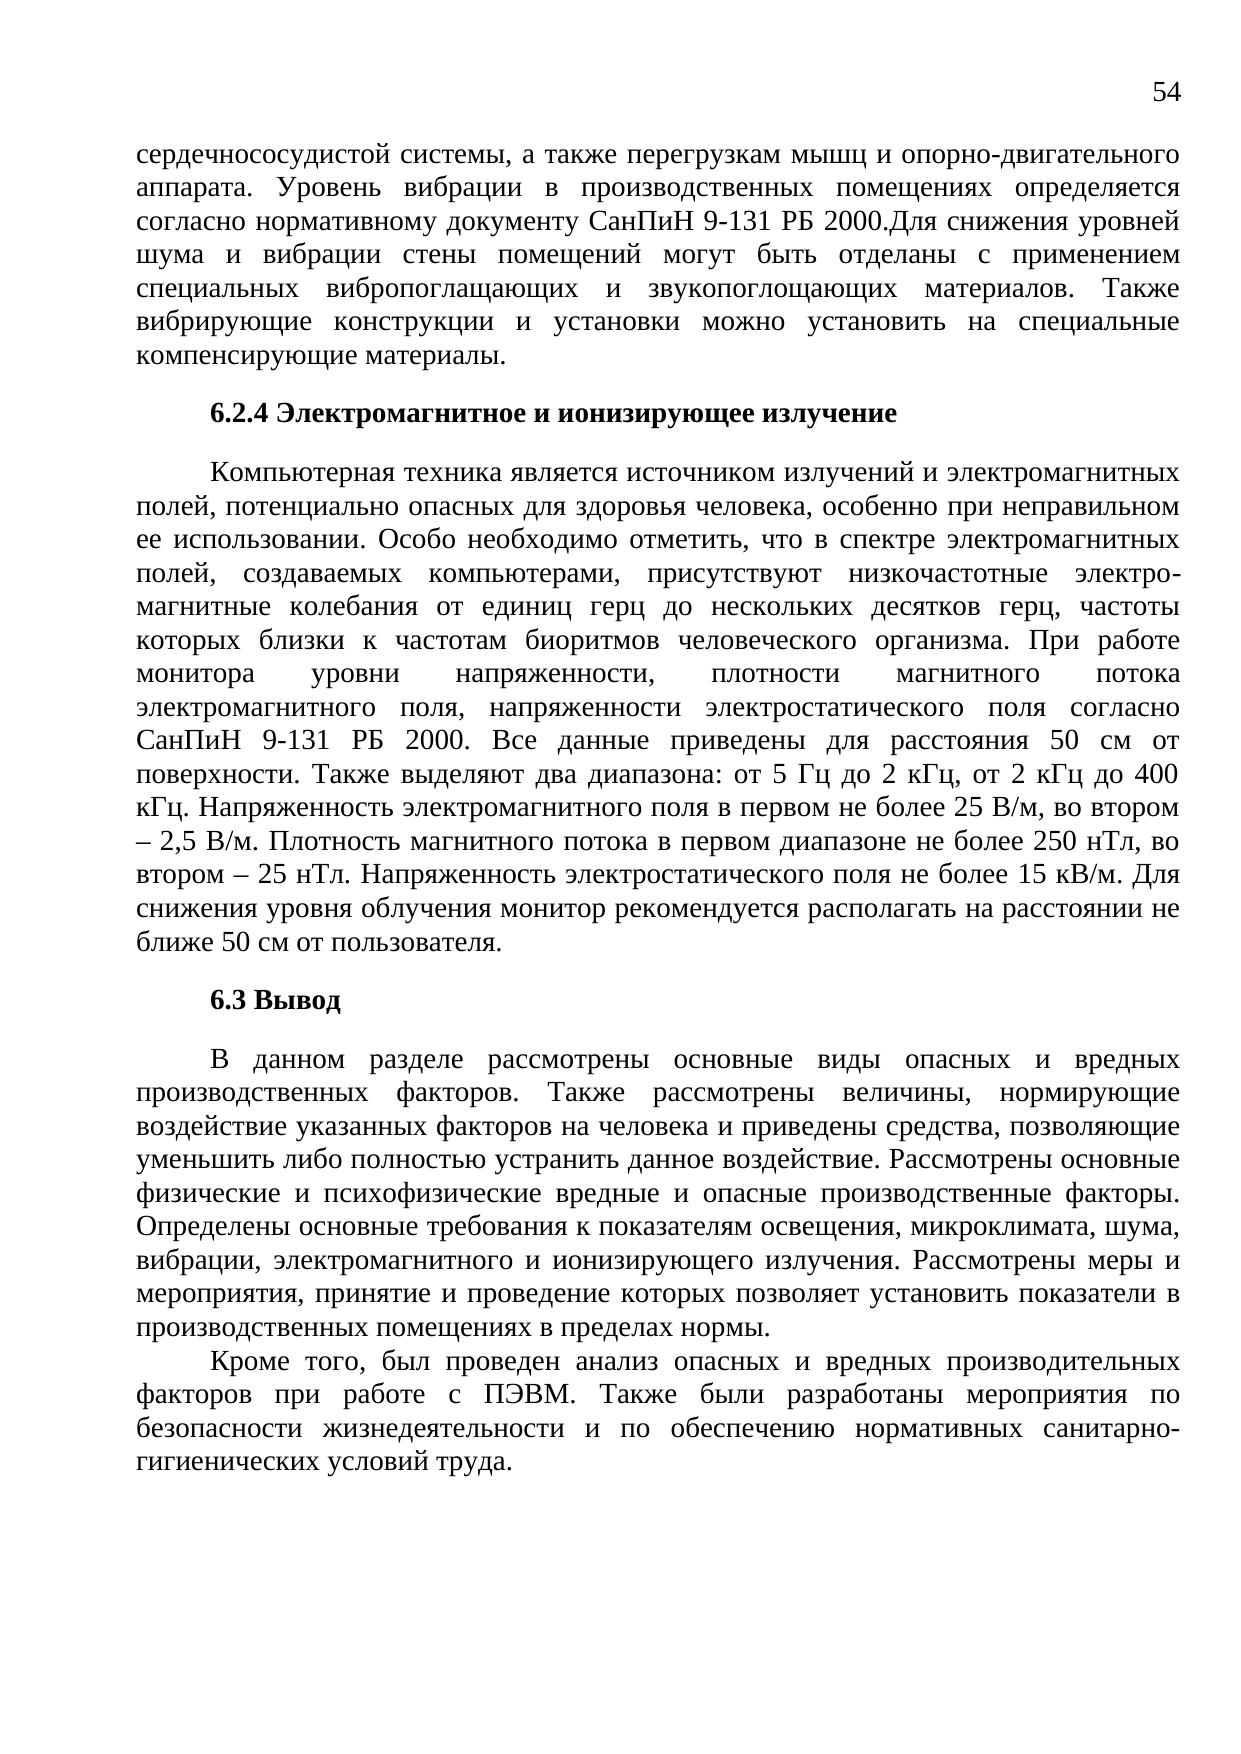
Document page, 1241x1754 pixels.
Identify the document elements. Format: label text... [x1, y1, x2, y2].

text Компьютерная техника является источником излучений и электромагнитных полей, потенциально опасных для здоровья человека, особенно при неправильном ее использовании. Особо необходимо отметить, что в спектре электромагнитных полей, создаваемых компьютерами, присутствуют низкочастотные электромагнитные колебания от единиц герц до нескольких десятков герц, частоты которых близки к частотам биоритмов человеческого организма. При работе монитора уровни напряженности, плотности магнитного потока электромагнитного поля, напряженности электростатического поля согласно СанПиН 9-131 РБ 2000. Все данные приведены для расстояния 50 см от поверхности. Также выделяют два диапазона: от 5 Гц до 2 кГц, от 2 кГц до 400 кГц. Напряженность электромагнитного поля в первом не более 25 В/м, во втором – 2,5 В/м. Плотность магнитного потока в первом диапазоне не более 250 нТл, во втором – 25 нТл. Напряженность электростатического поля не более 15 кВ/м. Для снижения уровня облучения монитор рекомендуется располагать на расстоянии не ближе 50 см от пользователя. [136, 454, 1181, 957]
subtitle 6.2.4 Электромагнитное и ионизирующее излучение [136, 396, 1181, 429]
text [136, 136, 1181, 371]
text Кроме того, был проведен анализ опасных и вредных производительных факторов при работе с ПЭВМ. Также были разработаны мероприятия по безопасности жизнедеятельности и по обеспечению нормативных санитарно-гигиенических условий труда. [136, 1343, 1181, 1477]
text В данном разделе рассмотрены основные виды опасных и вредных производственных факторов. Также рассмотрены величины, нормирующие воздействие указанных факторов на человека и приведены средства, позволяющие уменьшить либо полностью устранить данное воздействие. Рассмотрены основные физические и психофизические вредные и опасные производственные факторы. Определены основные требования к показателям освещения, микроклимата, шума, вибрации, электромагнитного и ионизирующего излучения. Рассмотрены меры и мероприятия, принятие и проведение которых позволяет установить показатели в производственных помещениях в пределах нормы. [136, 1041, 1181, 1343]
subtitle 6.3 Вывод [136, 982, 1181, 1016]
